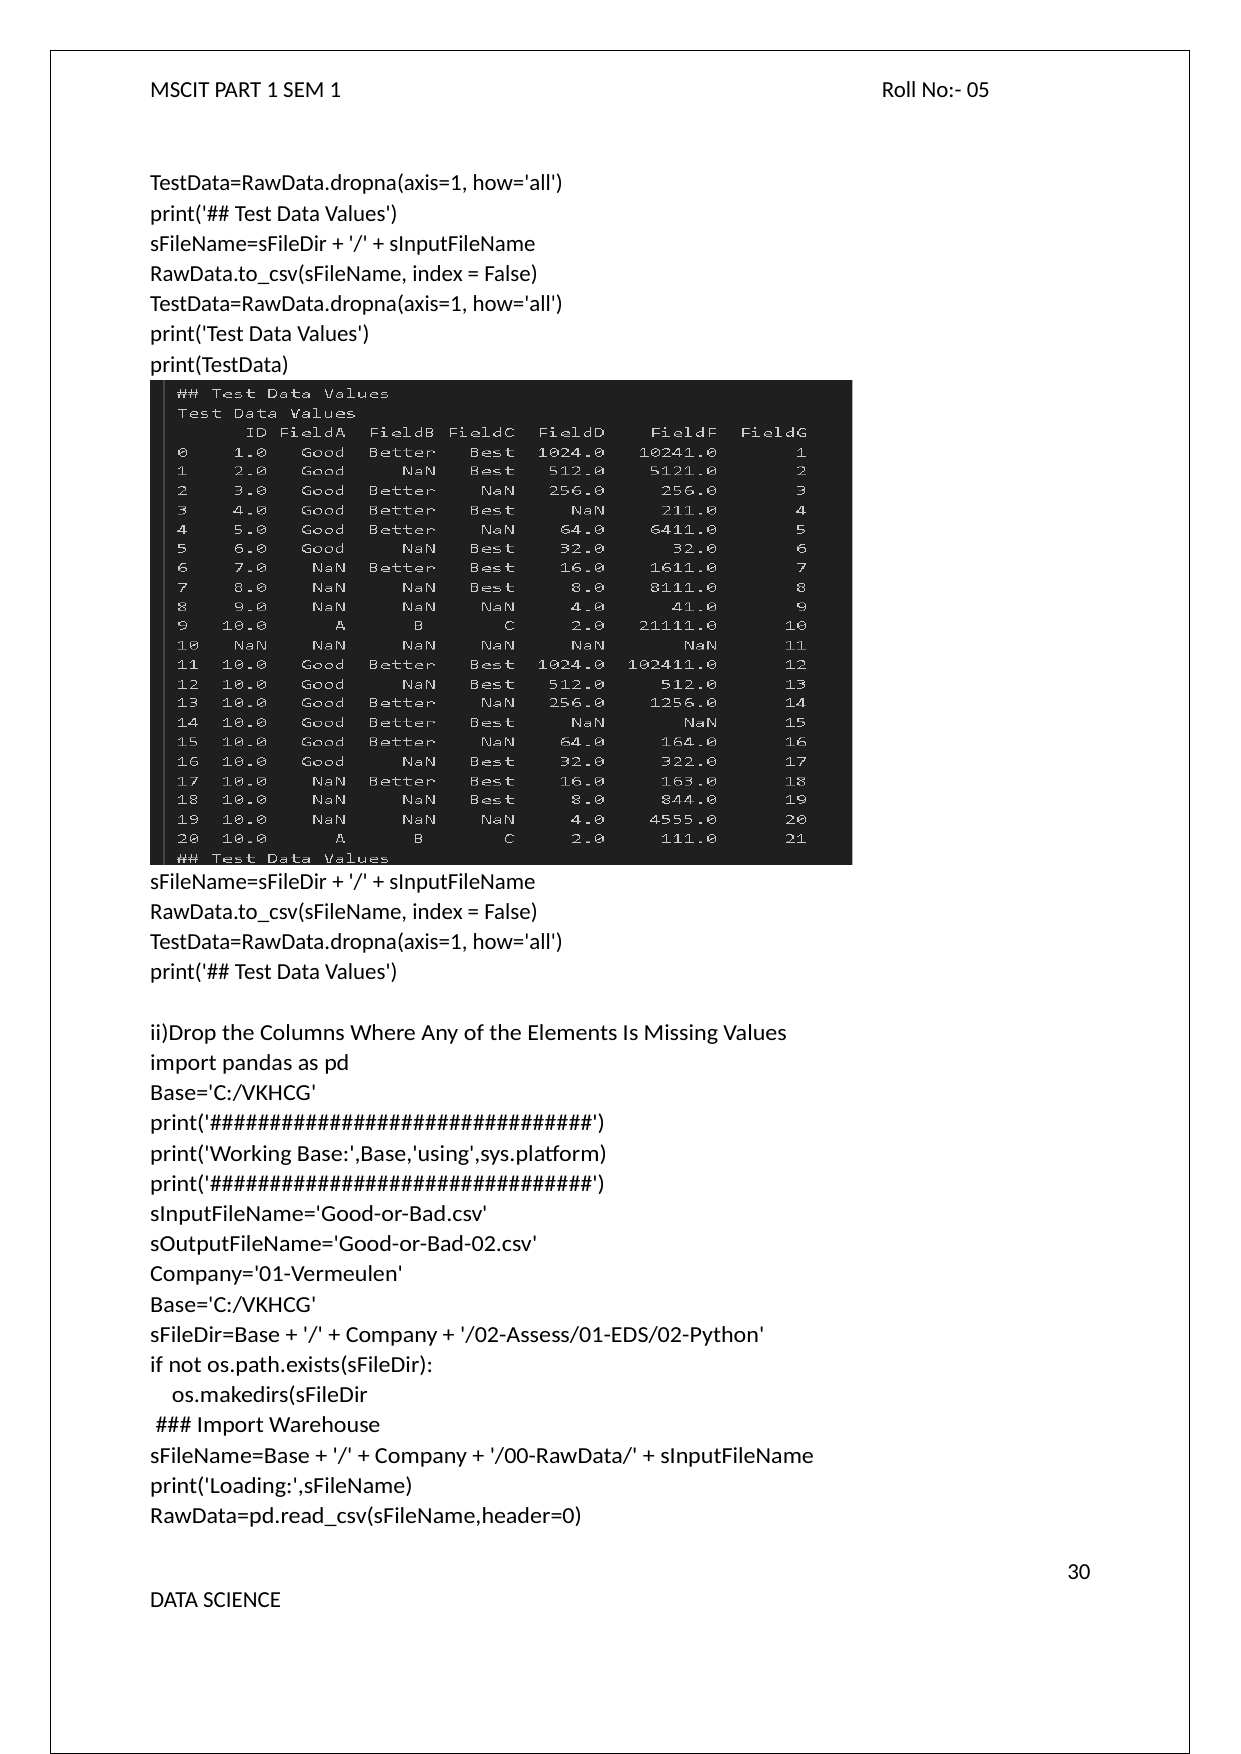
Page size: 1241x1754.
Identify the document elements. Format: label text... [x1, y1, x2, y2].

text TestData=RawData.dropna(axis=1, how='all') [150, 168, 1090, 197]
text ii)Drop the Columns Where Any of the Elements Is Missing Values [150, 1018, 1090, 1046]
text ### Import Warehouse [150, 1411, 1090, 1439]
picture [150, 380, 853, 865]
text RawData=pd.read_csv(sFileName,header=0) [150, 1501, 1090, 1529]
text sOutputFileName='Good-or-Bad-02.csv' [150, 1229, 1090, 1257]
text if not os.path.exists(sFileDir): [150, 1350, 1090, 1378]
text sFileDir=Base + '/' + Company + '/02-Assess/01-EDS/02-Python' [150, 1320, 1090, 1348]
text RawData.to_csv(sFileName, index = False) [150, 897, 1090, 925]
text os.makedirs(sFileDir [150, 1380, 1090, 1408]
text sFileName=Base + '/' + Company + '/00-RawData/' + sInputFileName [150, 1441, 1090, 1469]
text print('################################') [150, 1108, 1090, 1137]
text sFileName=sFileDir + '/' + sInputFileName [150, 867, 1090, 895]
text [150, 229, 1090, 257]
text print('## Test Data Values') [150, 199, 1090, 227]
text print('Loading:',sFileName) [150, 1471, 1090, 1499]
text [150, 259, 1090, 287]
text Company='01-Vermeulen' [150, 1259, 1090, 1288]
text TestData=RawData.dropna(axis=1, how='all') [150, 927, 1090, 955]
text print('################################') [150, 1169, 1090, 1197]
text print('Working Base:',Base,'using',sys.platform) [150, 1139, 1090, 1167]
text Base='C:/VKHCG' [150, 1290, 1090, 1318]
text import pandas as pd [150, 1048, 1090, 1076]
text Base='C:/VKHCG' [150, 1078, 1090, 1106]
text sInputFileName='Good-or-Bad.csv' [150, 1199, 1090, 1227]
text print('## Test Data Values') [150, 957, 1090, 986]
text print(TestData) [150, 350, 1090, 378]
text print('Test Data Values') [150, 319, 1090, 348]
text TestData=RawData.dropna(axis=1, how='all') [150, 289, 1090, 317]
